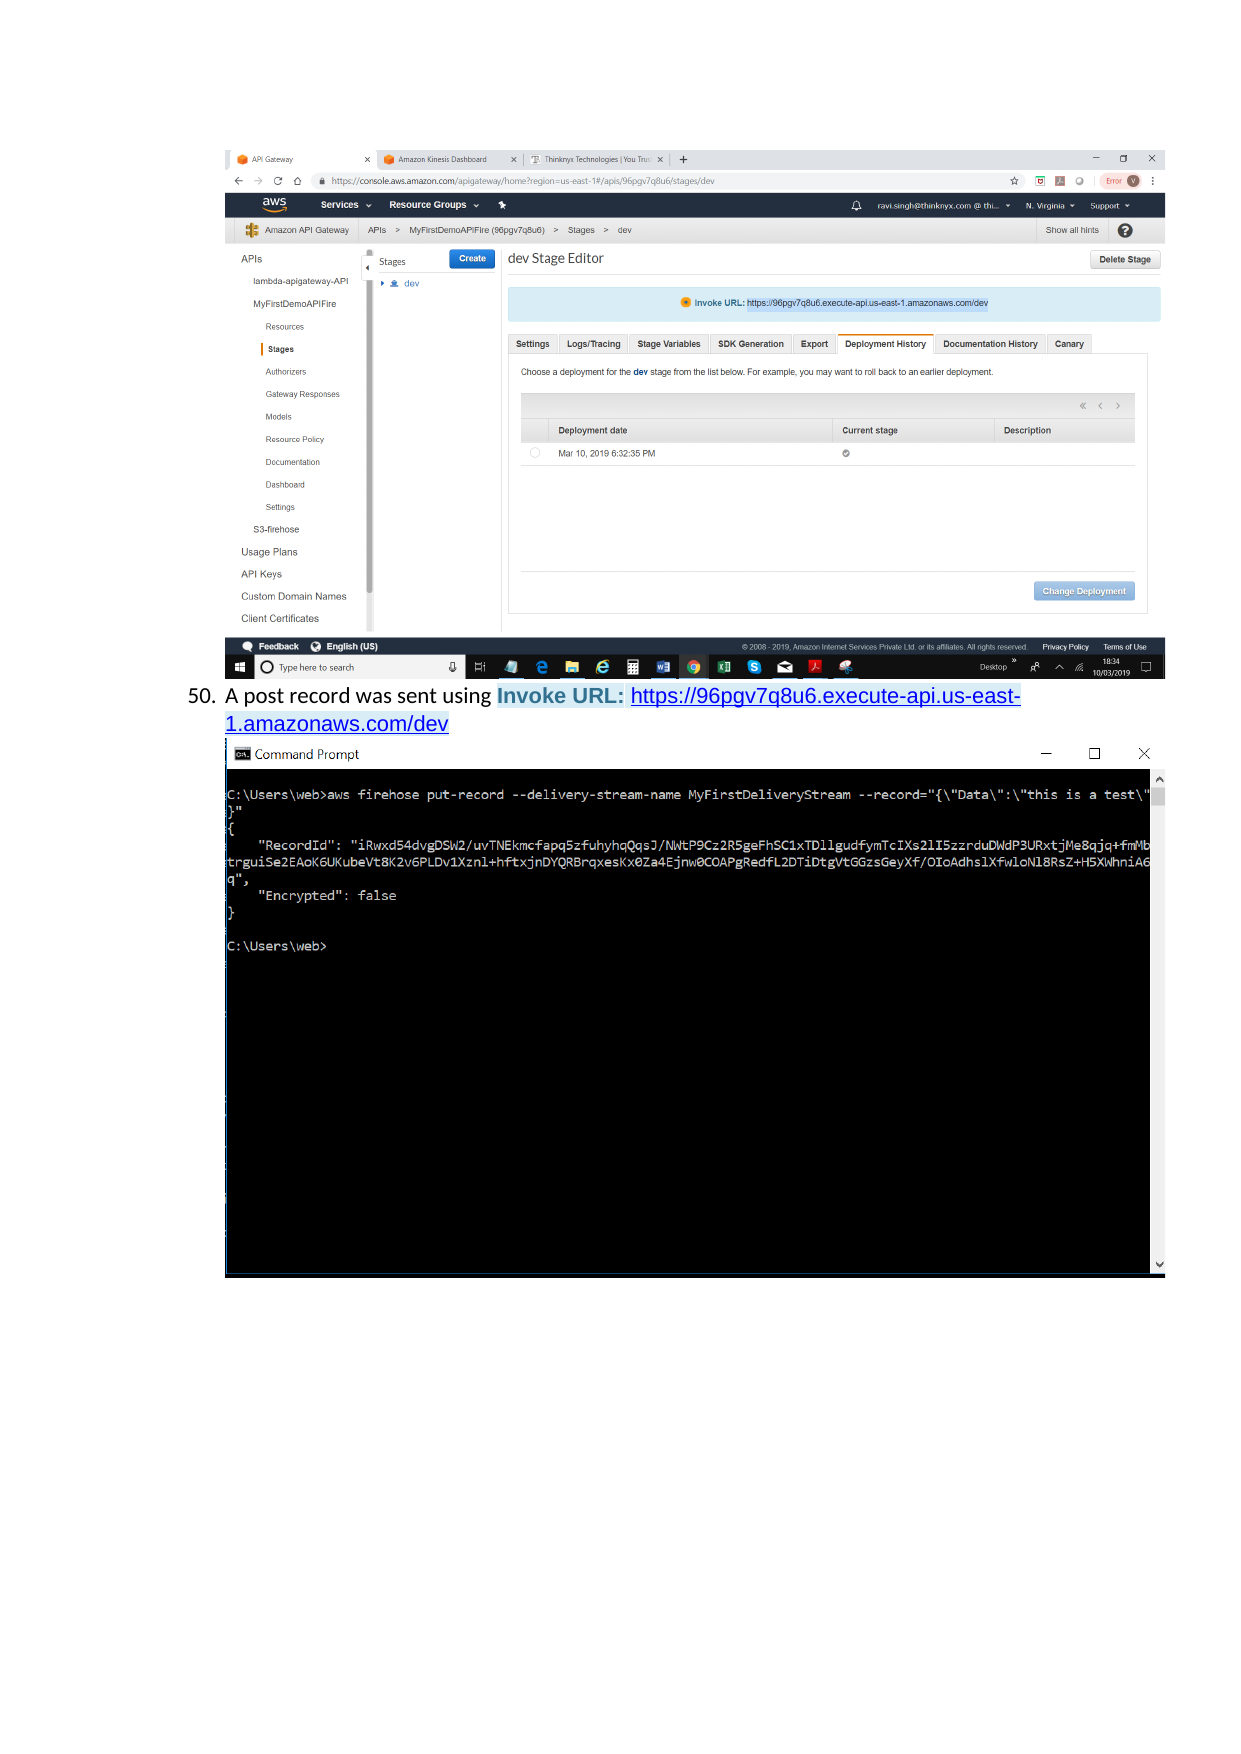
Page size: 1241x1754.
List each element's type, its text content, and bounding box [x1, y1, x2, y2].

list A post record was sent using Invoke URL: https://96pgv7q8u6.execute-api.us-east-1.amazonaws.com/dev [187, 681, 1090, 736]
picture [225, 150, 1166, 679]
picture [225, 738, 1166, 1278]
